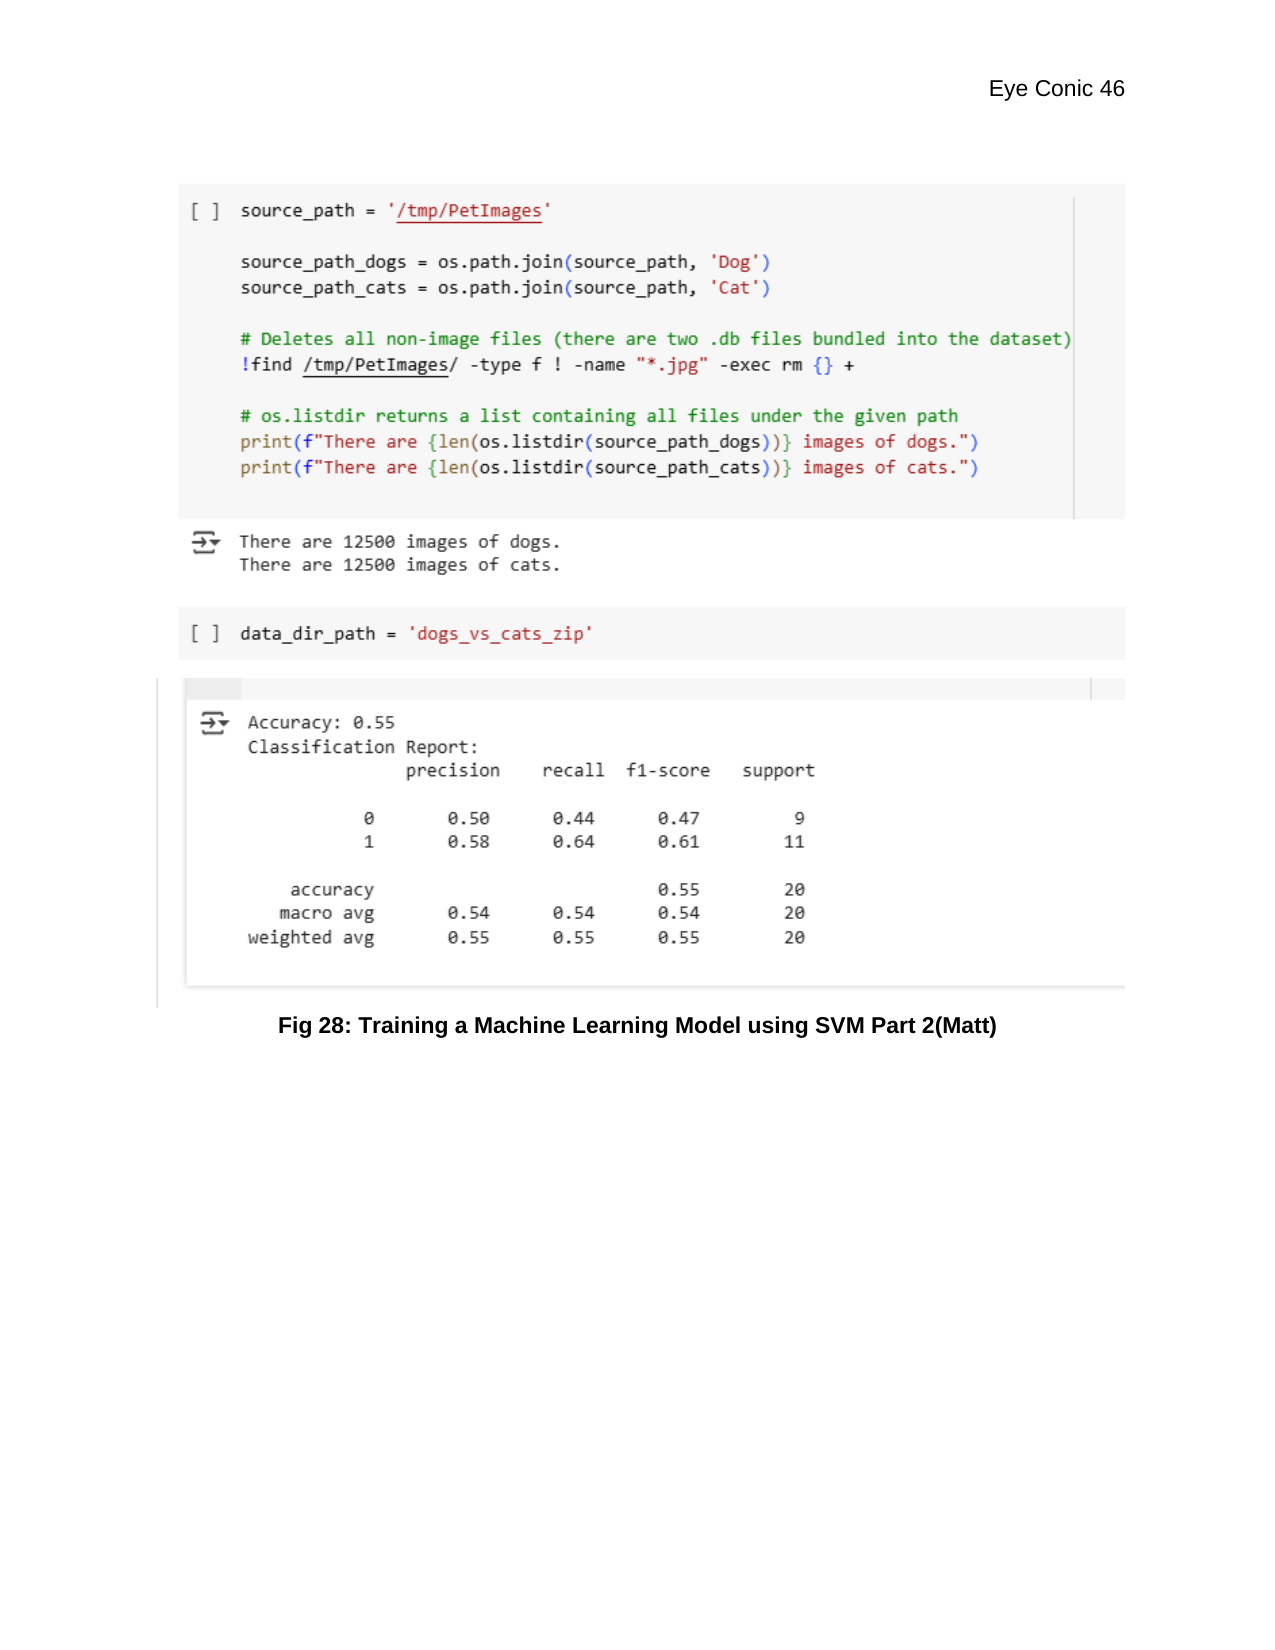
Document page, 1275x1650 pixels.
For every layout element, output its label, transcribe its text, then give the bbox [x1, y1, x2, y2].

picture [150, 150, 1125, 675]
picture [150, 678, 1125, 1008]
text Fig 28: Training a Machine Learning Model using SVM Part 2(Matt) [150, 1012, 1125, 1038]
